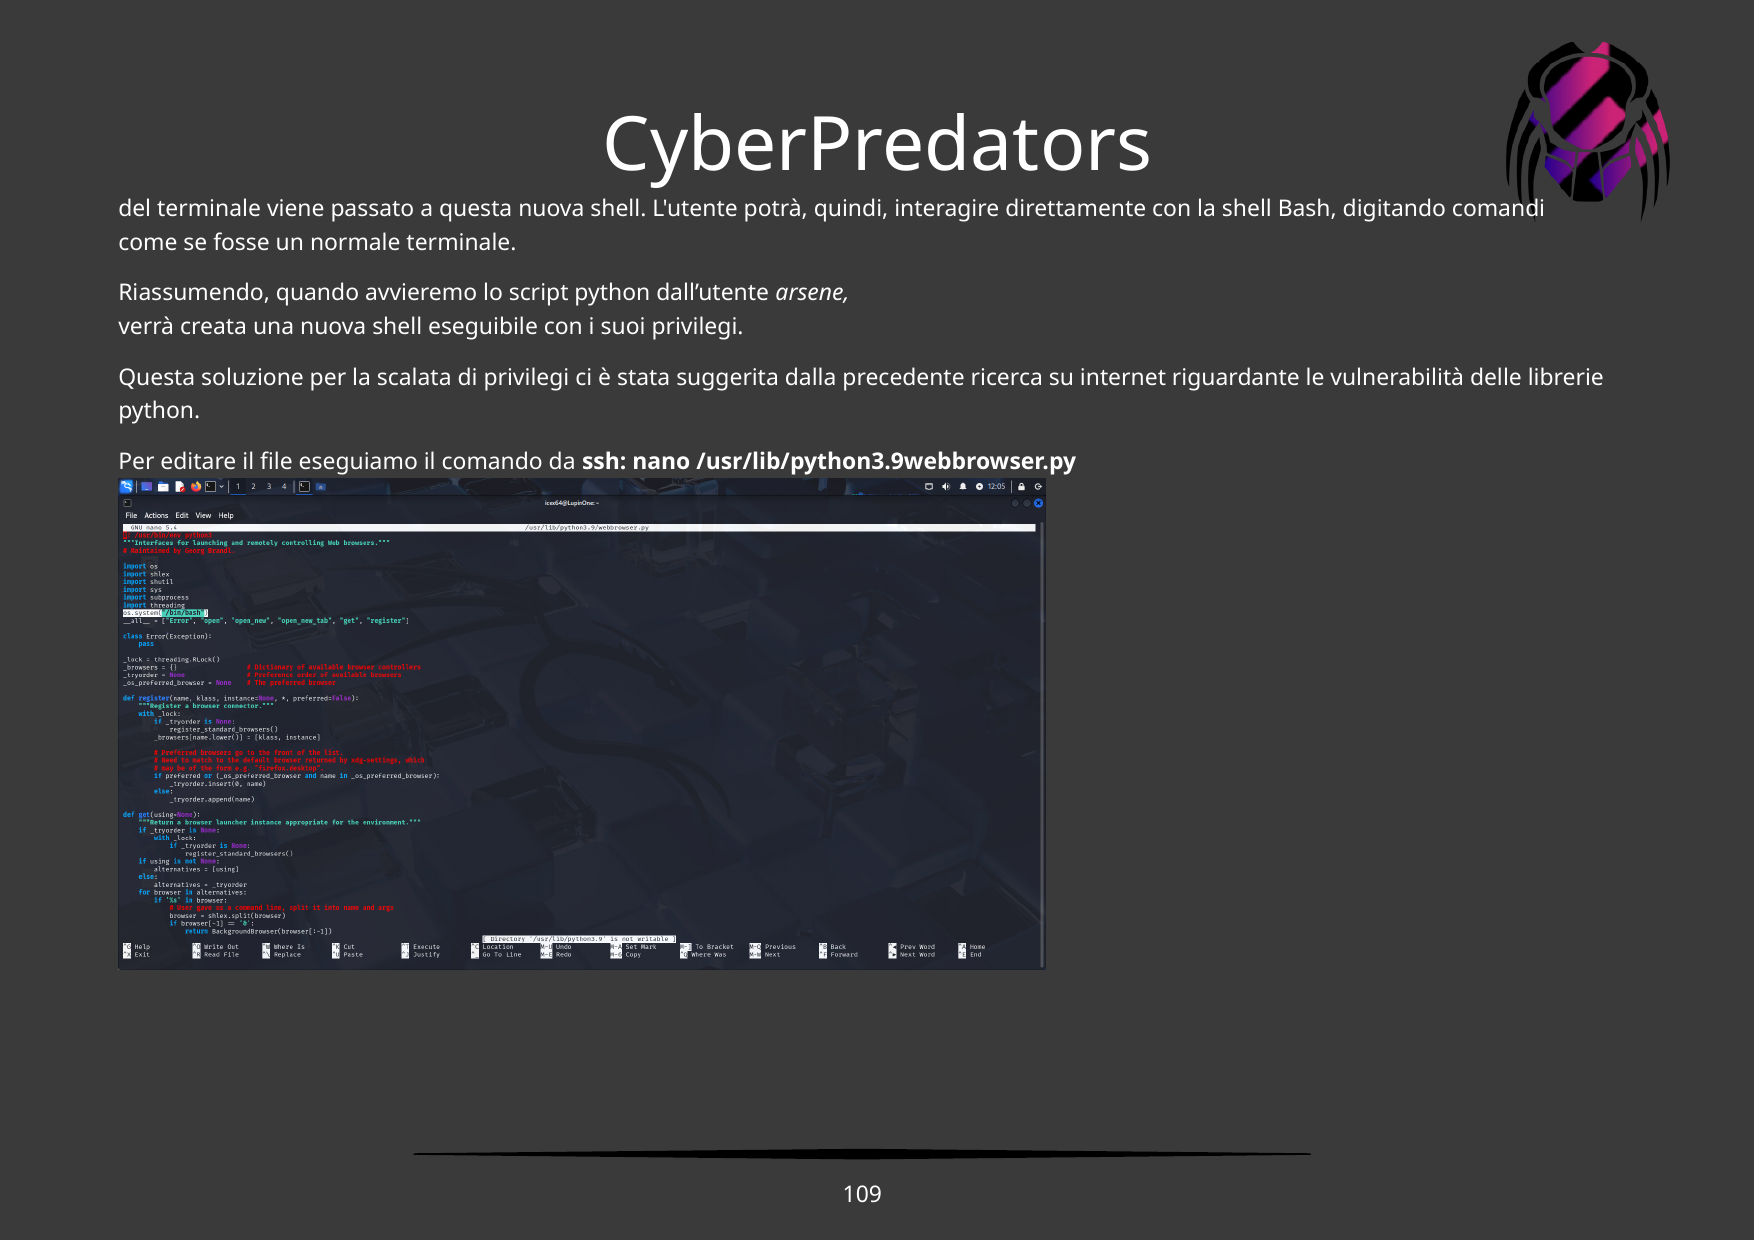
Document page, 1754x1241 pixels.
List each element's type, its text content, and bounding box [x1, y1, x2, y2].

picture [118, 478, 1046, 970]
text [118, 192, 1606, 257]
text Riassumendo, quando avvieremo lo script python dall’utente arsene, verrà creata una nuova shell eseguibile con i suoi privilegi. [118, 276, 1606, 341]
text Questa soluzione per la scalata di privilegi ci è stata suggerita dalla precedente ricerca su internet riguardante le vulnerabilità delle librerie python. [118, 361, 1606, 426]
picture [1496, 40, 1679, 224]
